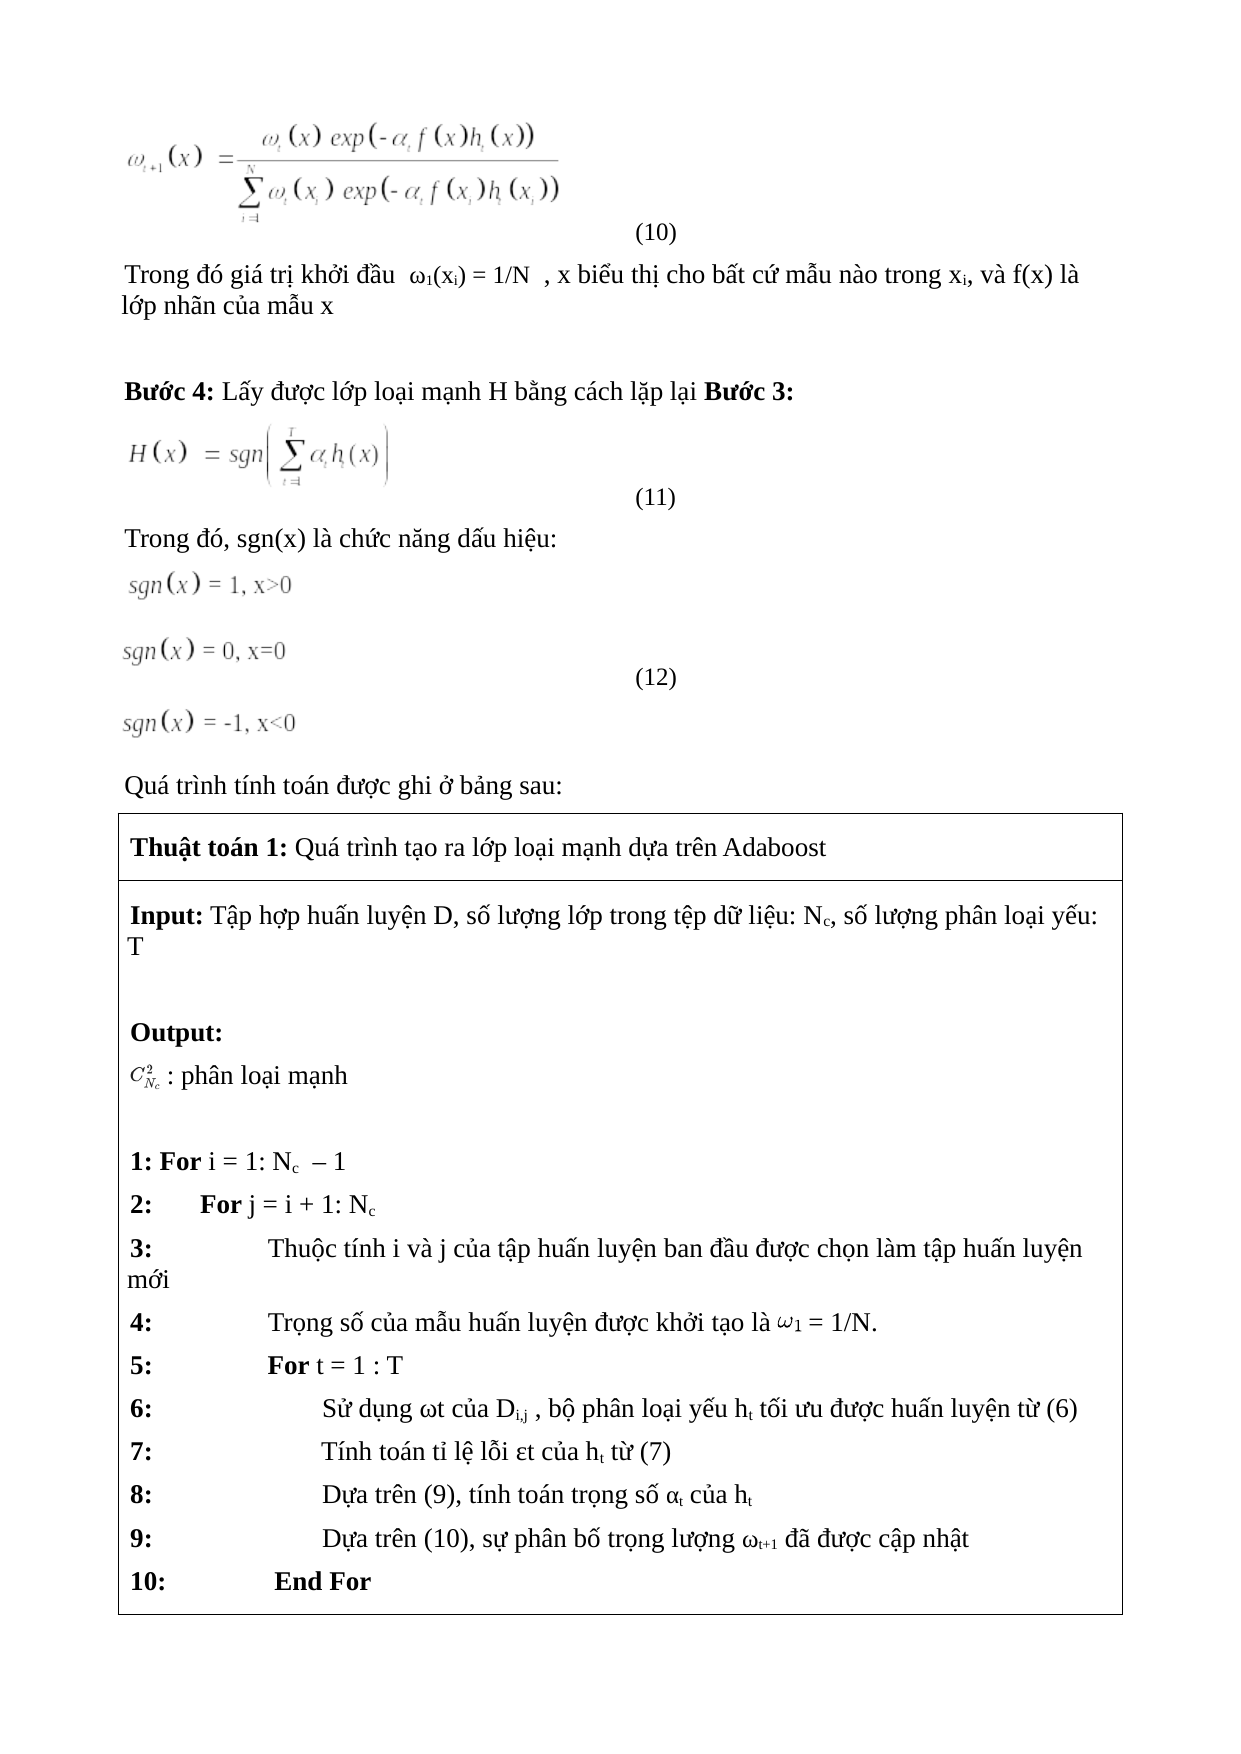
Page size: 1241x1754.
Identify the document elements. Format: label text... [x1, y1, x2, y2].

picture [127, 1062, 161, 1091]
text Trong đó giá trị khởi đầu ω1(xi) = 1/N , x biểu thị cho bất cứ mẫu nào trong xi, và f(x) là lớp nhãn của mẫu x [121, 258, 1119, 320]
text Bước 4: Lấy được lớp loại mạnh H bằng cách lặp lại Bước 3: [121, 375, 1119, 406]
text Quá trình tính toán được ghi ở bảng sau: [121, 769, 1119, 800]
table_header Thuật toán 1: Quá trình tạo ra lớp loại mạnh dựa trên Adaboost [119, 814, 1122, 880]
text (12) [118, 632, 1119, 691]
text (10) [121, 118, 1119, 246]
text (11) [121, 418, 1119, 511]
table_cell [119, 881, 1122, 1614]
text Trong đó, sgn(x) là chức năng dấu hiệu: [121, 523, 1119, 554]
